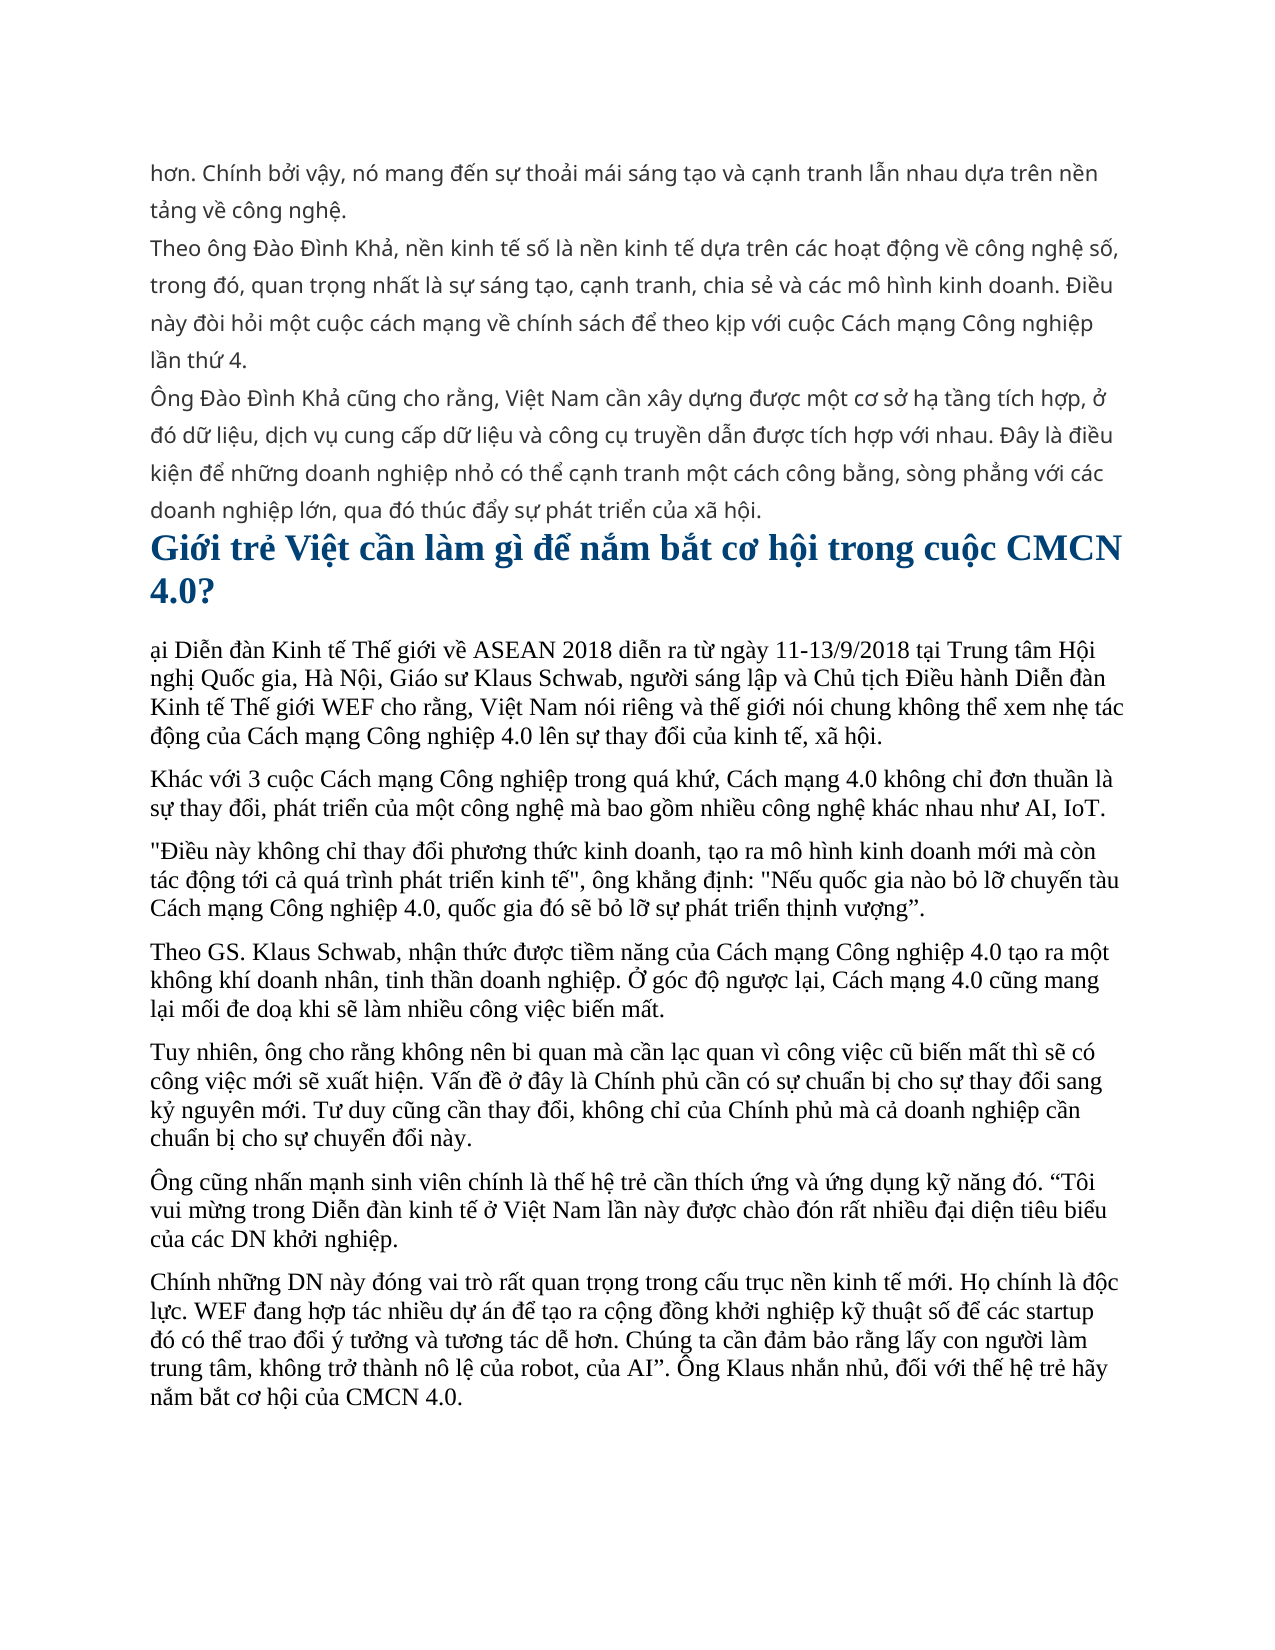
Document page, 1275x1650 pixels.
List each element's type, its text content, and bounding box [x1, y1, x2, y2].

text Ông Đào Đình Khả cũng cho rằng, Việt Nam cần xây dựng được một cơ sở hạ tầng tích hợp, ở đó dữ liệu, dịch vụ cung cấp dữ liệu và công cụ truyền dẫn được tích hợp với nhau. Đây là điều kiện để những doanh nghiệp nhỏ có thể cạnh tranh một cách công bằng, sòng phẳng với các doanh nghiệp lớn, qua đó thúc đẩy sự phát triển của xã hội. [150, 375, 1125, 525]
text ại Diễn đàn Kinh tế Thế giới về ASEAN 2018 diễn ra từ ngày 11-13/9/2018 tại Trung tâm Hội nghị Quốc gia, Hà Nội, Giáo sư Klaus Schwab, người sáng lập và Chủ tịch Điều hành Diễn đàn Kinh tế Thế giới WEF cho rằng, Việt Nam nói riêng và thế giới nói chung không thể xem nhẹ tác động của Cách mạng Công nghiệp 4.0 lên sự thay đổi của kinh tế, xã hội. [150, 635, 1125, 750]
text Tuy nhiên, ông cho rằng không nên bi quan mà cần lạc quan vì công việc cũ biến mất thì sẽ có công việc mới sẽ xuất hiện. Vấn đề ở đây là Chính phủ cần có sự chuẩn bị cho sự thay đổi sang kỷ nguyên mới. Tư duy cũng cần thay đổi, không chỉ của Chính phủ mà cả doanh nghiệp cần chuẩn bị cho sự chuyển đổi này. [150, 1037, 1125, 1152]
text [150, 150, 1125, 225]
text "Điều này không chỉ thay đổi phương thức kinh doanh, tạo ra mô hình kinh doanh mới mà còn tác động tới cả quá trình phát triển kinh tế", ông khẳng định: "Nếu quốc gia nào bỏ lỡ chuyến tàu Cách mạng Công nghiệp 4.0, quốc gia đó sẽ bỏ lỡ sự phát triển thịnh vượng”. [150, 836, 1125, 922]
text Theo GS. Klaus Schwab, nhận thức được tiềm năng của Cách mạng Công nghiệp 4.0 tạo ra một không khí doanh nhân, tinh thần doanh nghiệp. Ở góc độ ngược lại, Cách mạng 4.0 cũng mang lại mối đe doạ khi sẽ làm nhiều công việc biến mất. [150, 937, 1125, 1023]
text Chính những DN này đóng vai trò rất quan trọng trong cấu trục nền kinh tế mới. Họ chính là độc lực. WEF đang hợp tác nhiều dự án để tạo ra cộng đồng khởi nghiệp kỹ thuật số để các startup đó có thể trao đổi ý tưởng và tương tác dễ hơn. Chúng ta cần đảm bảo rằng lấy con người làm trung tâm, không trở thành nô lệ của robot, của AI”. Ông Klaus nhắn nhủ, đối với thế hệ trẻ hãy nắm bắt cơ hội của CMCN 4.0. [150, 1267, 1125, 1411]
text Ông cũng nhấn mạnh sinh viên chính là thế hệ trẻ cần thích ứng và ứng dụng kỹ năng đó. “Tôi vui mừng trong Diễn đàn kinh tế ở Việt Nam lần này được chào đón rất nhiều đại diện tiêu biểu của các DN khởi nghiệp. [150, 1167, 1125, 1253]
text Theo ông Đào Đình Khả, nền kinh tế số là nền kinh tế dựa trên các hoạt động về công nghệ số, trong đó, quan trọng nhất là sự sáng tạo, cạnh tranh, chia sẻ và các mô hình kinh doanh. Điều này đòi hỏi một cuộc cách mạng về chính sách để theo kịp với cuộc Cách mạng Công nghiệp lần thứ 4. [150, 225, 1125, 375]
subtitle Giới trẻ Việt cần làm gì để nắm bắt cơ hội trong cuộc CMCN 4.0? [150, 525, 1125, 611]
text Khác với 3 cuộc Cách mạng Công nghiệp trong quá khứ, Cách mạng 4.0 không chỉ đơn thuần là sự thay đổi, phát triển của một công nghệ mà bao gồm nhiều công nghệ khác nhau như AI, IoT. [150, 764, 1125, 822]
